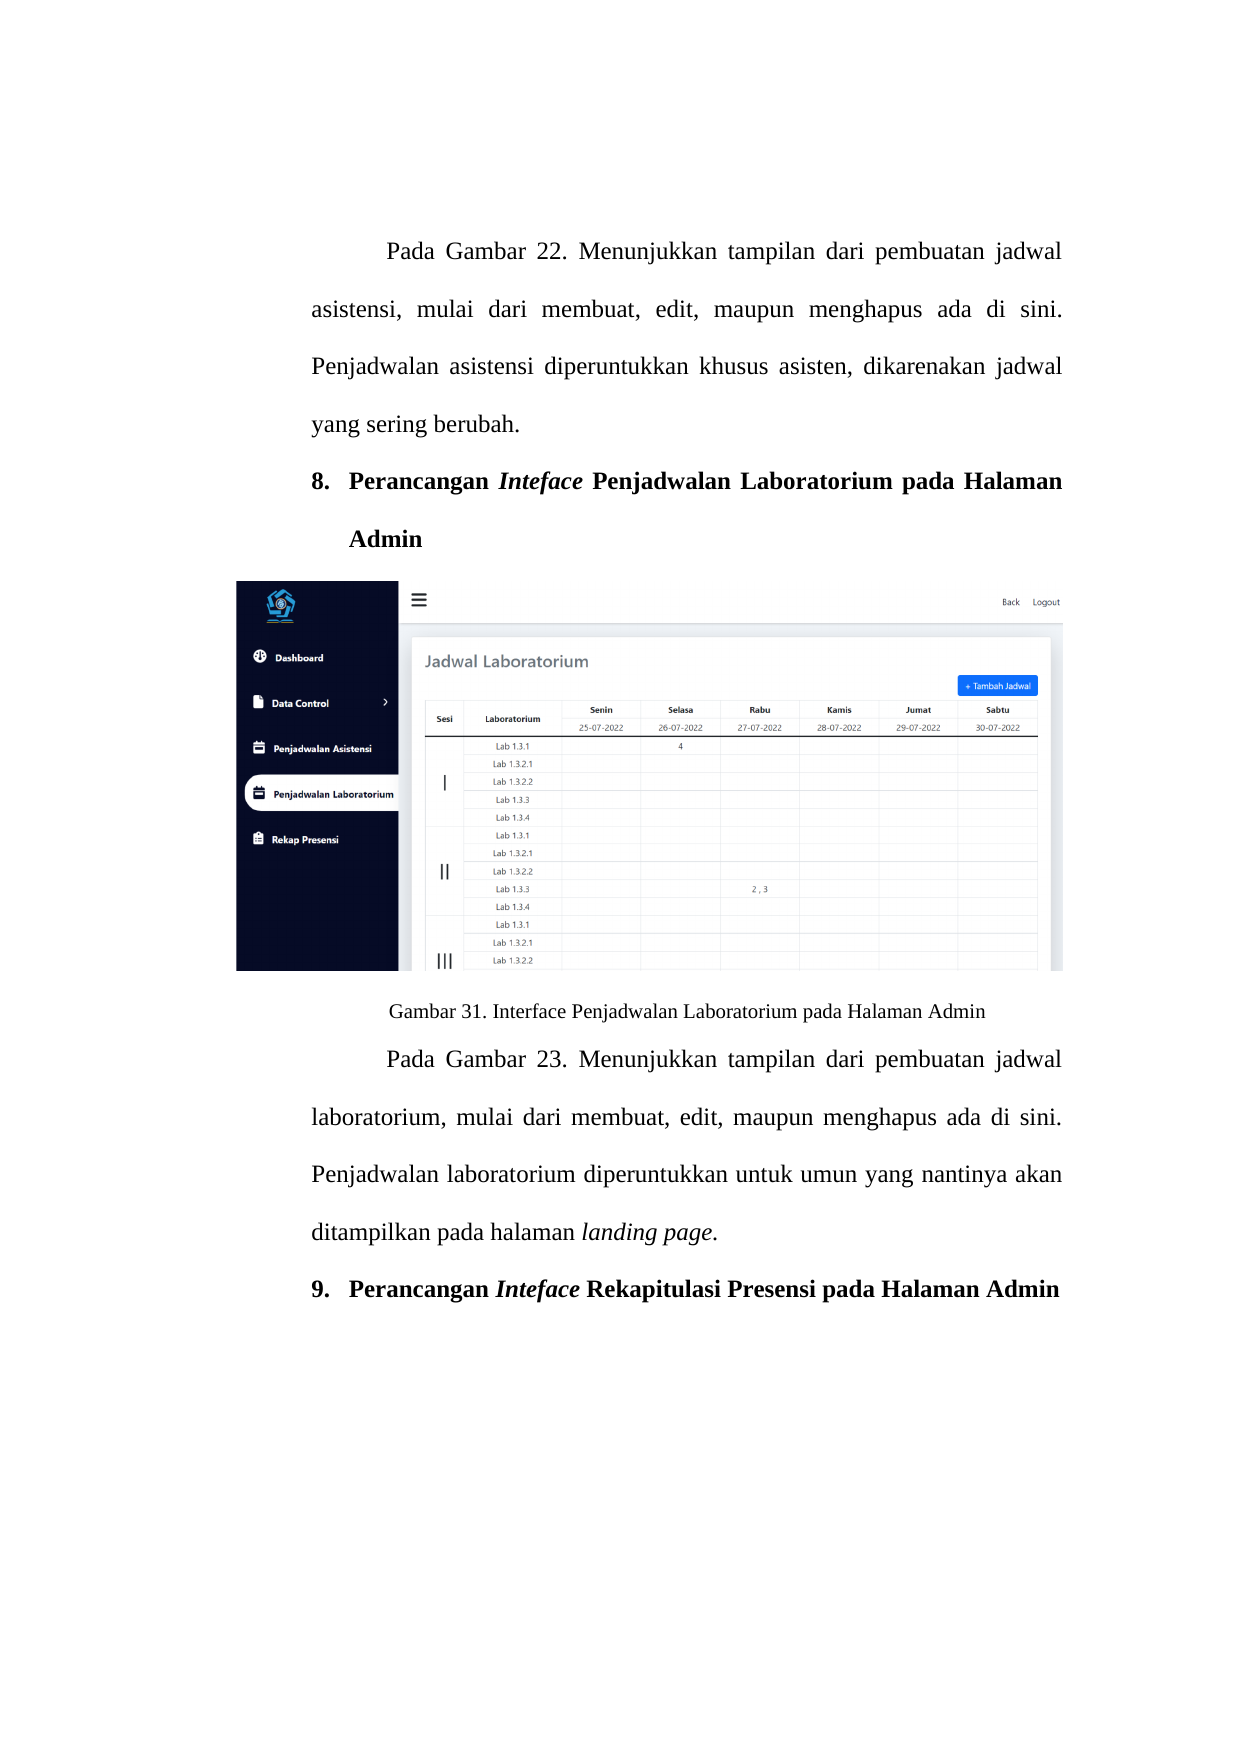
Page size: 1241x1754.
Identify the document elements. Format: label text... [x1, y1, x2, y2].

text Pada Gambar 23. Menunjukkan tampilan dari pembuatan jadwal laboratorium, mulai dari membuat, edit, maupun menghapus ada di sini. Penjadwalan laboratorium diperuntukkan untuk umun yang nantinya akan ditampilkan pada halaman landing page. [311, 1044, 1063, 1245]
text Gambar 31. Interface Penjadwalan Laboratorium pada Halaman Admin [236, 999, 1063, 1023]
picture [236, 581, 1063, 971]
list Perancangan Inteface Penjadwalan Laboratorium pada Halaman Admin [311, 466, 1063, 552]
text Pada Gambar 22. Menunjukkan tampilan dari pembuatan jadwal asistensi, mulai dari membuat, edit, maupun menghapus ada di sini. Penjadwalan asistensi diperuntukkan khusus asisten, dikarenakan jadwal yang sering berubah. [311, 236, 1063, 437]
list Perancangan Inteface Rekapitulasi Presensi pada Halaman Admin [311, 1274, 1063, 1303]
